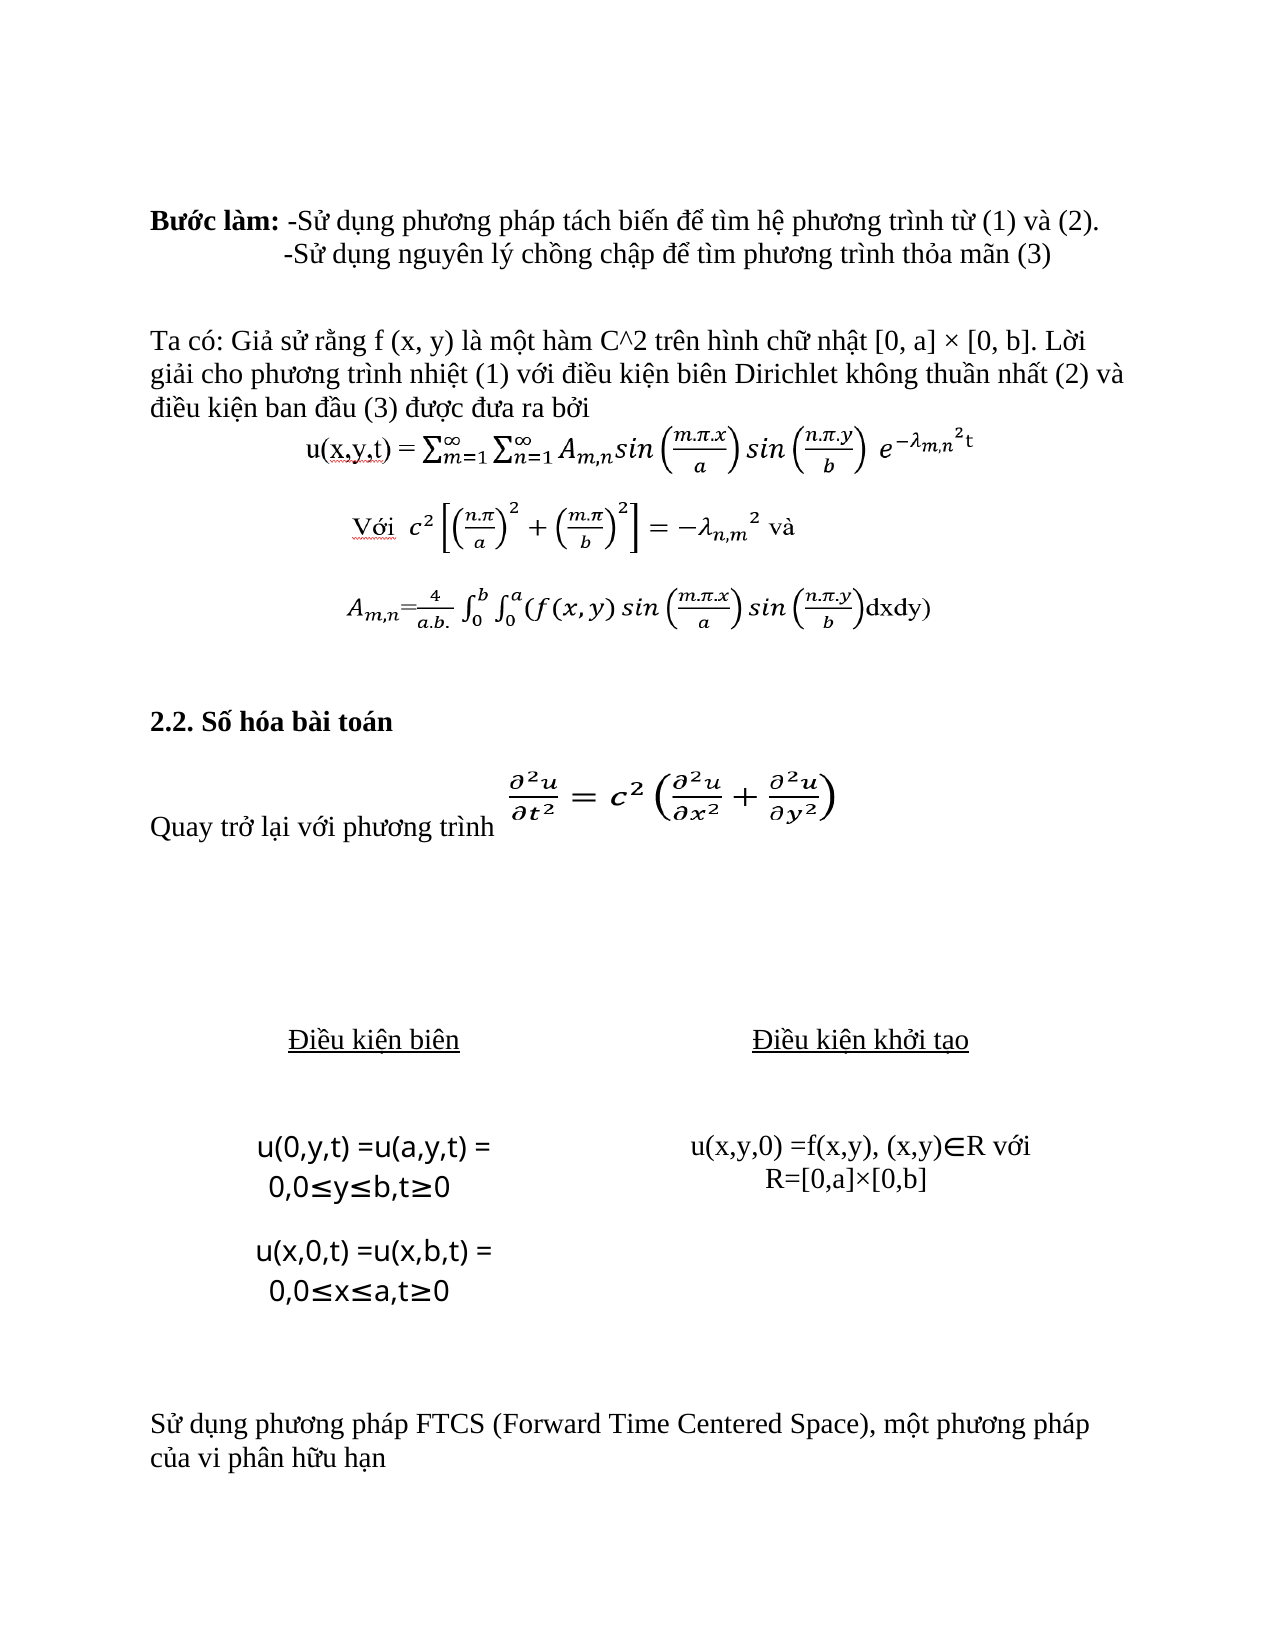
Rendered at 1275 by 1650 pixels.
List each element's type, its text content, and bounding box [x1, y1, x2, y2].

text -Sử dụng nguyên lý chồng chập để tìm phương trình thỏa mãn (3) [225, 236, 1125, 270]
text 2.2. Số hóa bài toán [150, 704, 1125, 738]
text Sử dụng phương pháp FTCS (Forward Time Centered Space), một phương pháp của vi phân hữu hạn [150, 1407, 1125, 1474]
picture [288, 423, 987, 638]
table_header Điều kiện khởi tạo [569, 986, 1123, 1091]
table_cell u(x,y,0) =f(x,y), (x,y)∈R với R=[0,a]×[0,b] [569, 1091, 1123, 1345]
picture [502, 763, 843, 837]
text Ta có: Giả sử rằng f (x, y) là một hàm C^2 trên hình chữ nhật [0, a] × [0, b]. Lời giải cho phương trình nhiệt (1) với điều kiện biên Dirichlet không thuần nhất (2) và điều kiện ban đầu (3) được đưa ra bởi [150, 323, 1125, 423]
table_header Điều kiện biên [150, 986, 568, 1091]
text Bước làm: -Sử dụng phương pháp tách biến để tìm hệ phương trình từ (1) và (2). [150, 203, 1125, 236]
table_cell u(0,y,t) =u(a,y,t) = 0,0≤y≤b,t≥0 u(x,0,t) =u(x,b,t) = 0,0≤x≤a,t≥0 [150, 1091, 568, 1345]
